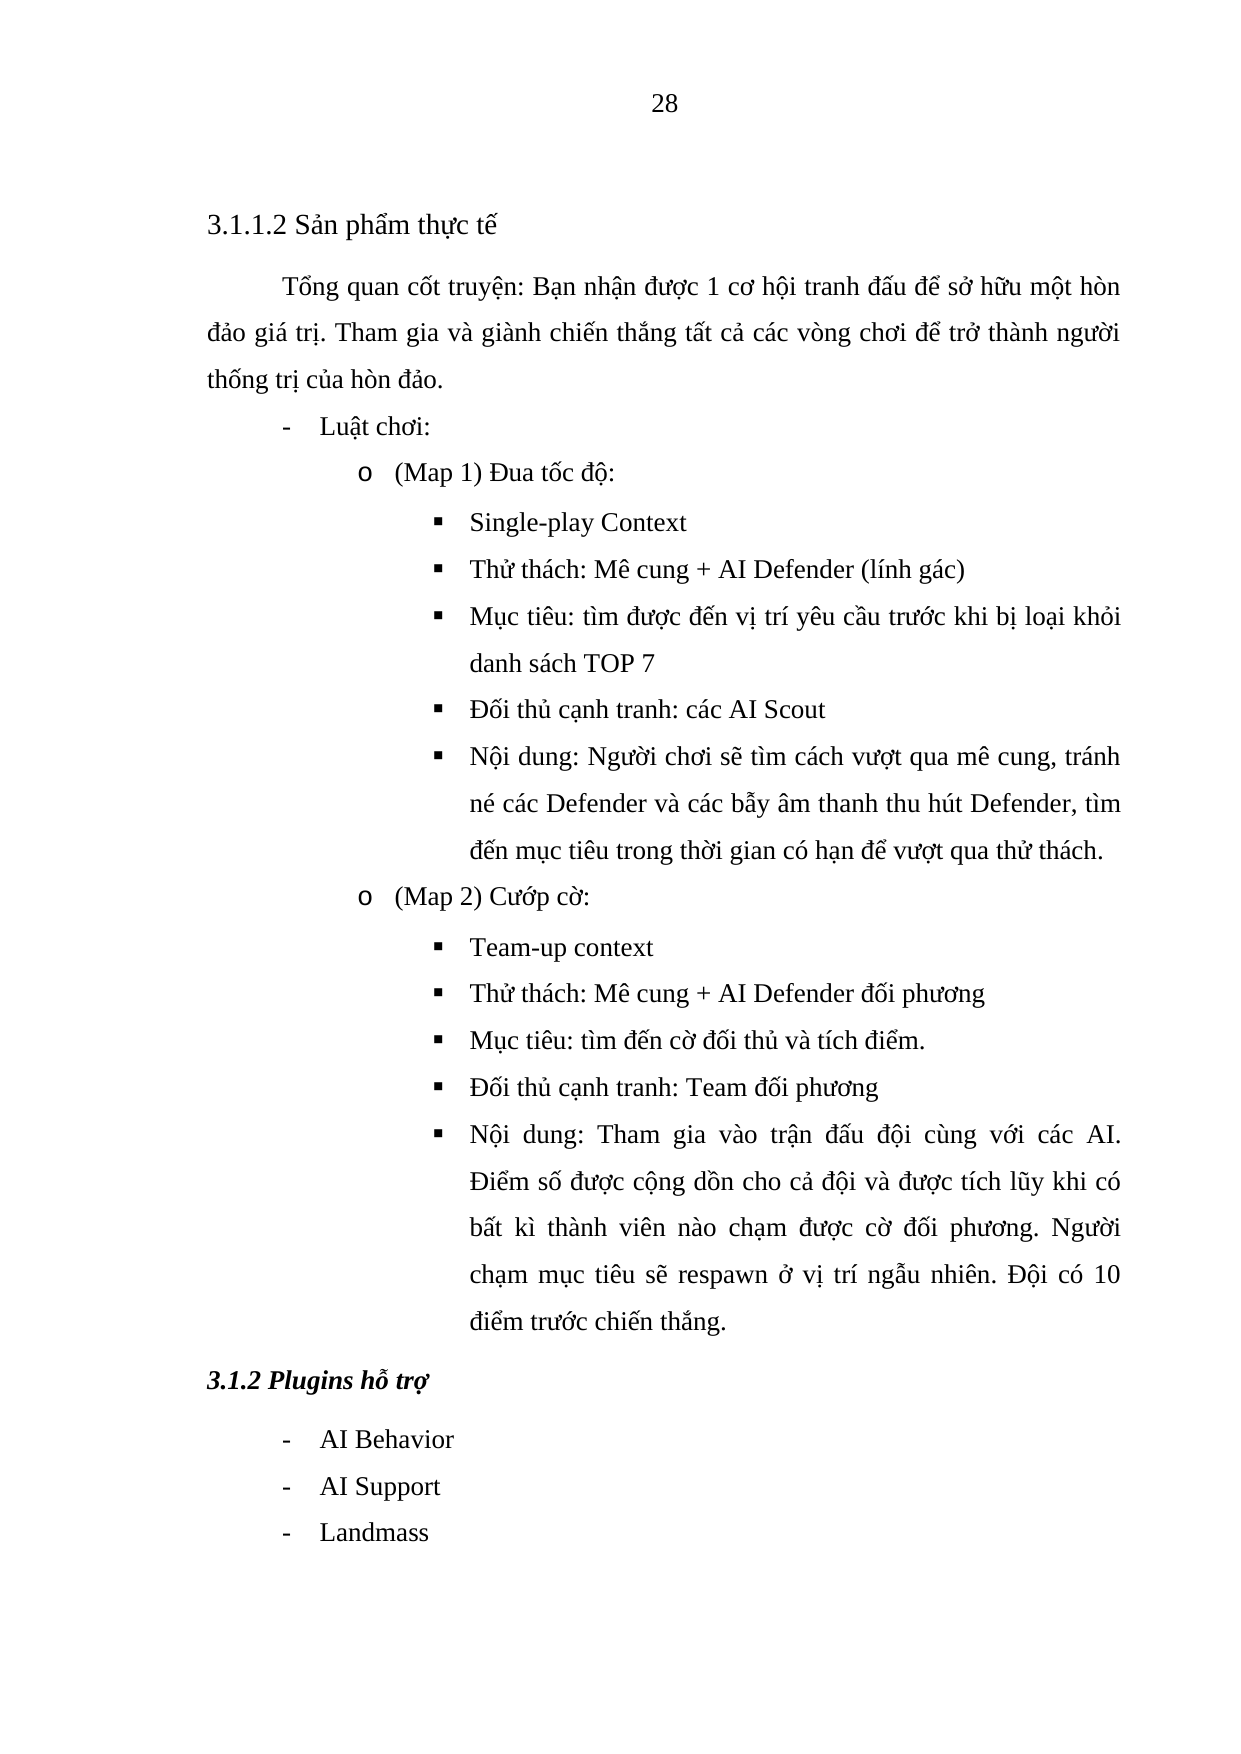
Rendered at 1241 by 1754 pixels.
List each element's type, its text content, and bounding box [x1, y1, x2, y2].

list (Map 1) Đua tốc độ: [357, 456, 1122, 490]
list (Map 2) Cướp cờ: [357, 881, 1122, 914]
list Nội dung: Người chơi sẽ tìm cách vượt qua mê cung, tránh né các Defender và các bẫy âm thanh thu hút Defender, tìm đến mục tiêu trong thời gian có hạn để vượt qua thử thách. [432, 740, 1122, 865]
list Đối thủ cạnh tranh: Team đối phương [432, 1071, 1122, 1102]
subtitle Sản phẩm thực tế [207, 207, 1122, 240]
subtitle Plugins hỗ trợ [207, 1364, 1122, 1395]
list AI Behavior [282, 1423, 1122, 1454]
list Landmass [282, 1517, 1122, 1548]
list Đối thủ cạnh tranh: các AI Scout [432, 693, 1122, 725]
list Mục tiêu: tìm đến cờ đối thủ và tích điểm. [432, 1024, 1122, 1056]
text Tổng quan cốt truyện: Bạn nhận được 1 cơ hội tranh đấu để sở hữu một hòn đảo giá trị. Tham gia và giành chiến thắng tất cả các vòng chơi để trở thành người thống trị của hòn đảo. [207, 269, 1122, 394]
list Mục tiêu: tìm được đến vị trí yêu cầu trước khi bị loại khỏi danh sách TOP 7 [432, 600, 1122, 678]
list Thử thách: Mê cung + AI Defender (lính gác) [432, 553, 1122, 584]
list Single-play Context [432, 506, 1122, 538]
list Team-up context [432, 931, 1122, 962]
list Nội dung: Tham gia vào trận đấu đội cùng với các AI. Điểm số được cộng dồn cho cả đội và được tích lũy khi có bất kì thành viên nào chạm được cờ đối phương. Người chạm mục tiêu sẽ respawn ở vị trí ngẫu nhiên. Đội có 10 điểm trước chiến thắng. [432, 1118, 1122, 1336]
list Thử thách: Mê cung + AI Defender đối phương [432, 977, 1122, 1009]
list Luật chơi: [282, 409, 1122, 441]
list AI Support [282, 1470, 1122, 1501]
